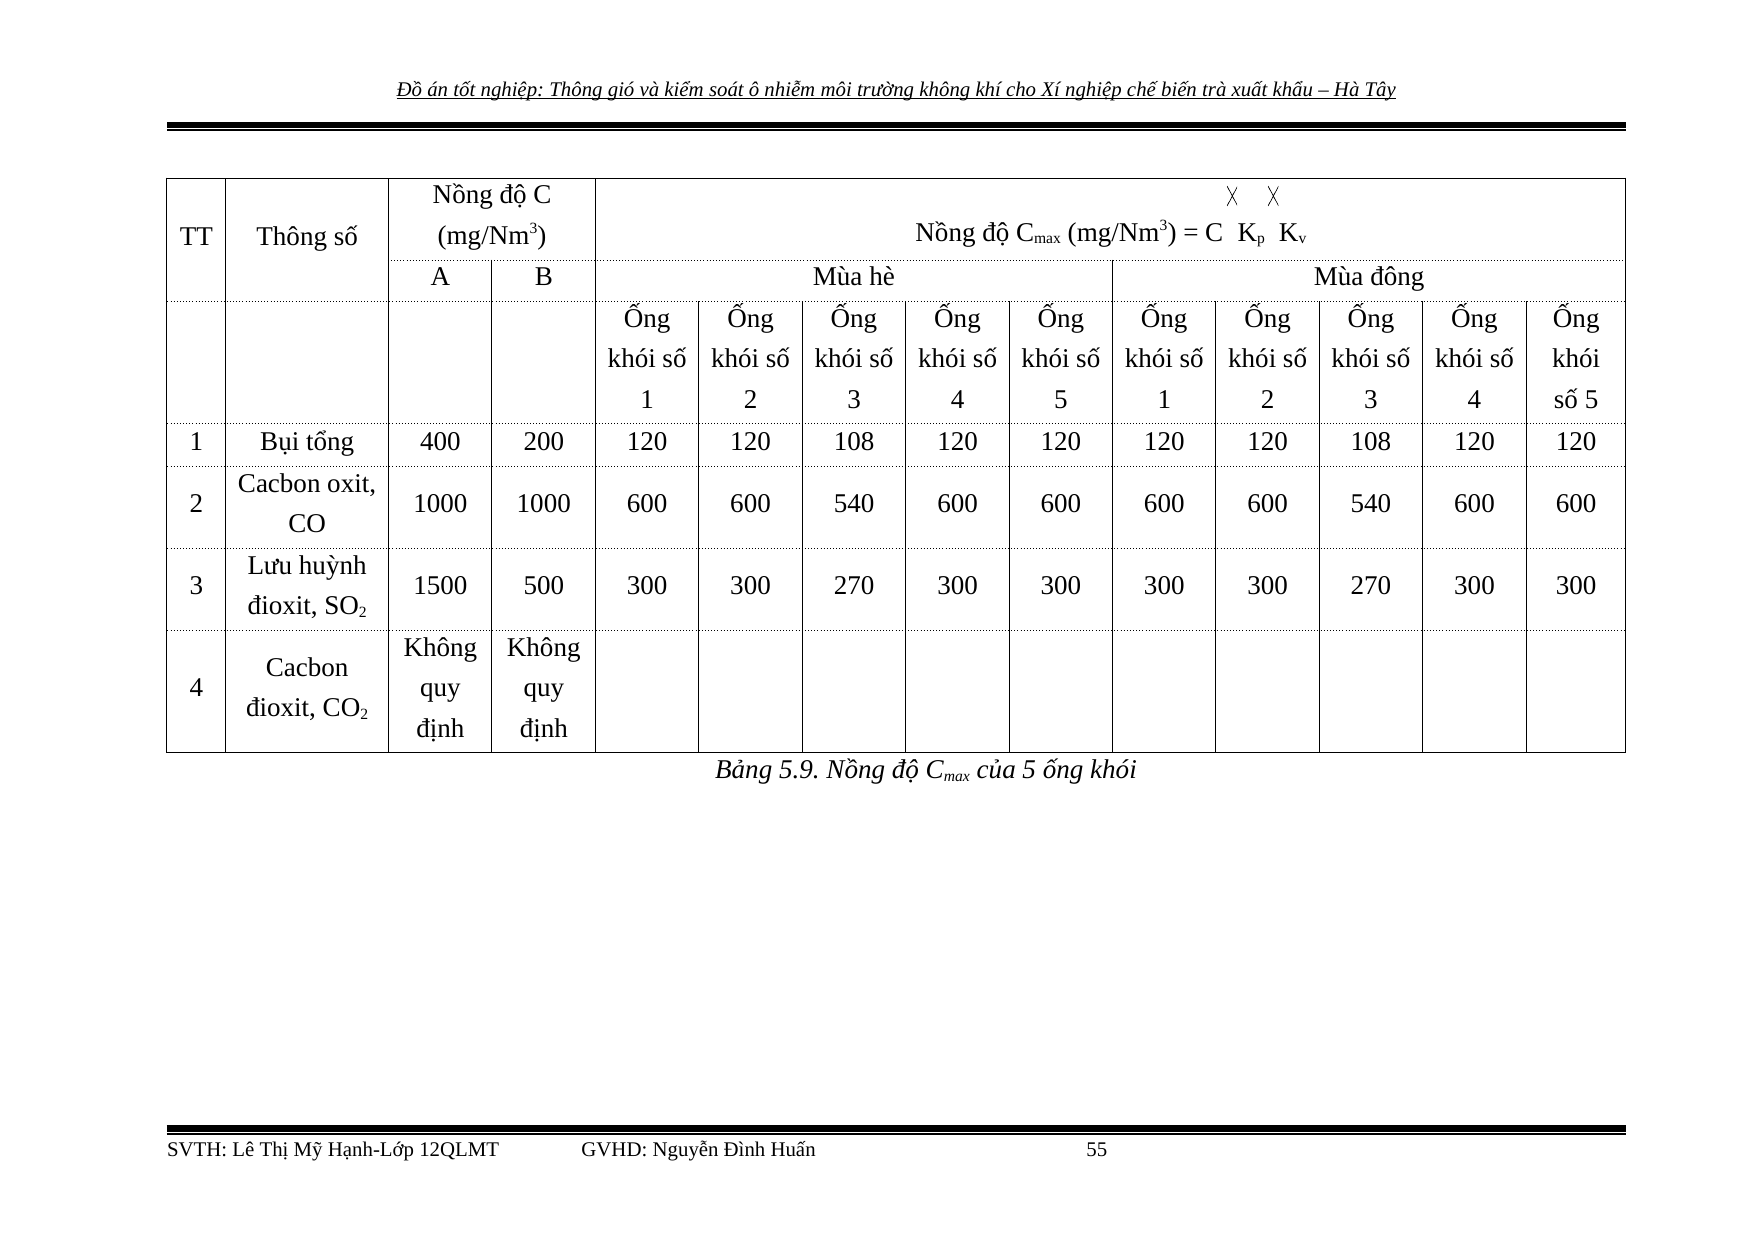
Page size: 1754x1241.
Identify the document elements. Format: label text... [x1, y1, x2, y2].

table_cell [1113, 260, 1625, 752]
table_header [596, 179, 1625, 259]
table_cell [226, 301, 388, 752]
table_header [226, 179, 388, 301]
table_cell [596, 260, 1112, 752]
text Bảng 5.9. Nồng độ Cmax của 5 ống khói [167, 753, 1626, 784]
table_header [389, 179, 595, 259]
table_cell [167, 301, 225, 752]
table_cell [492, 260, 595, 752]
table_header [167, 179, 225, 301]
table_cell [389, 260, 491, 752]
